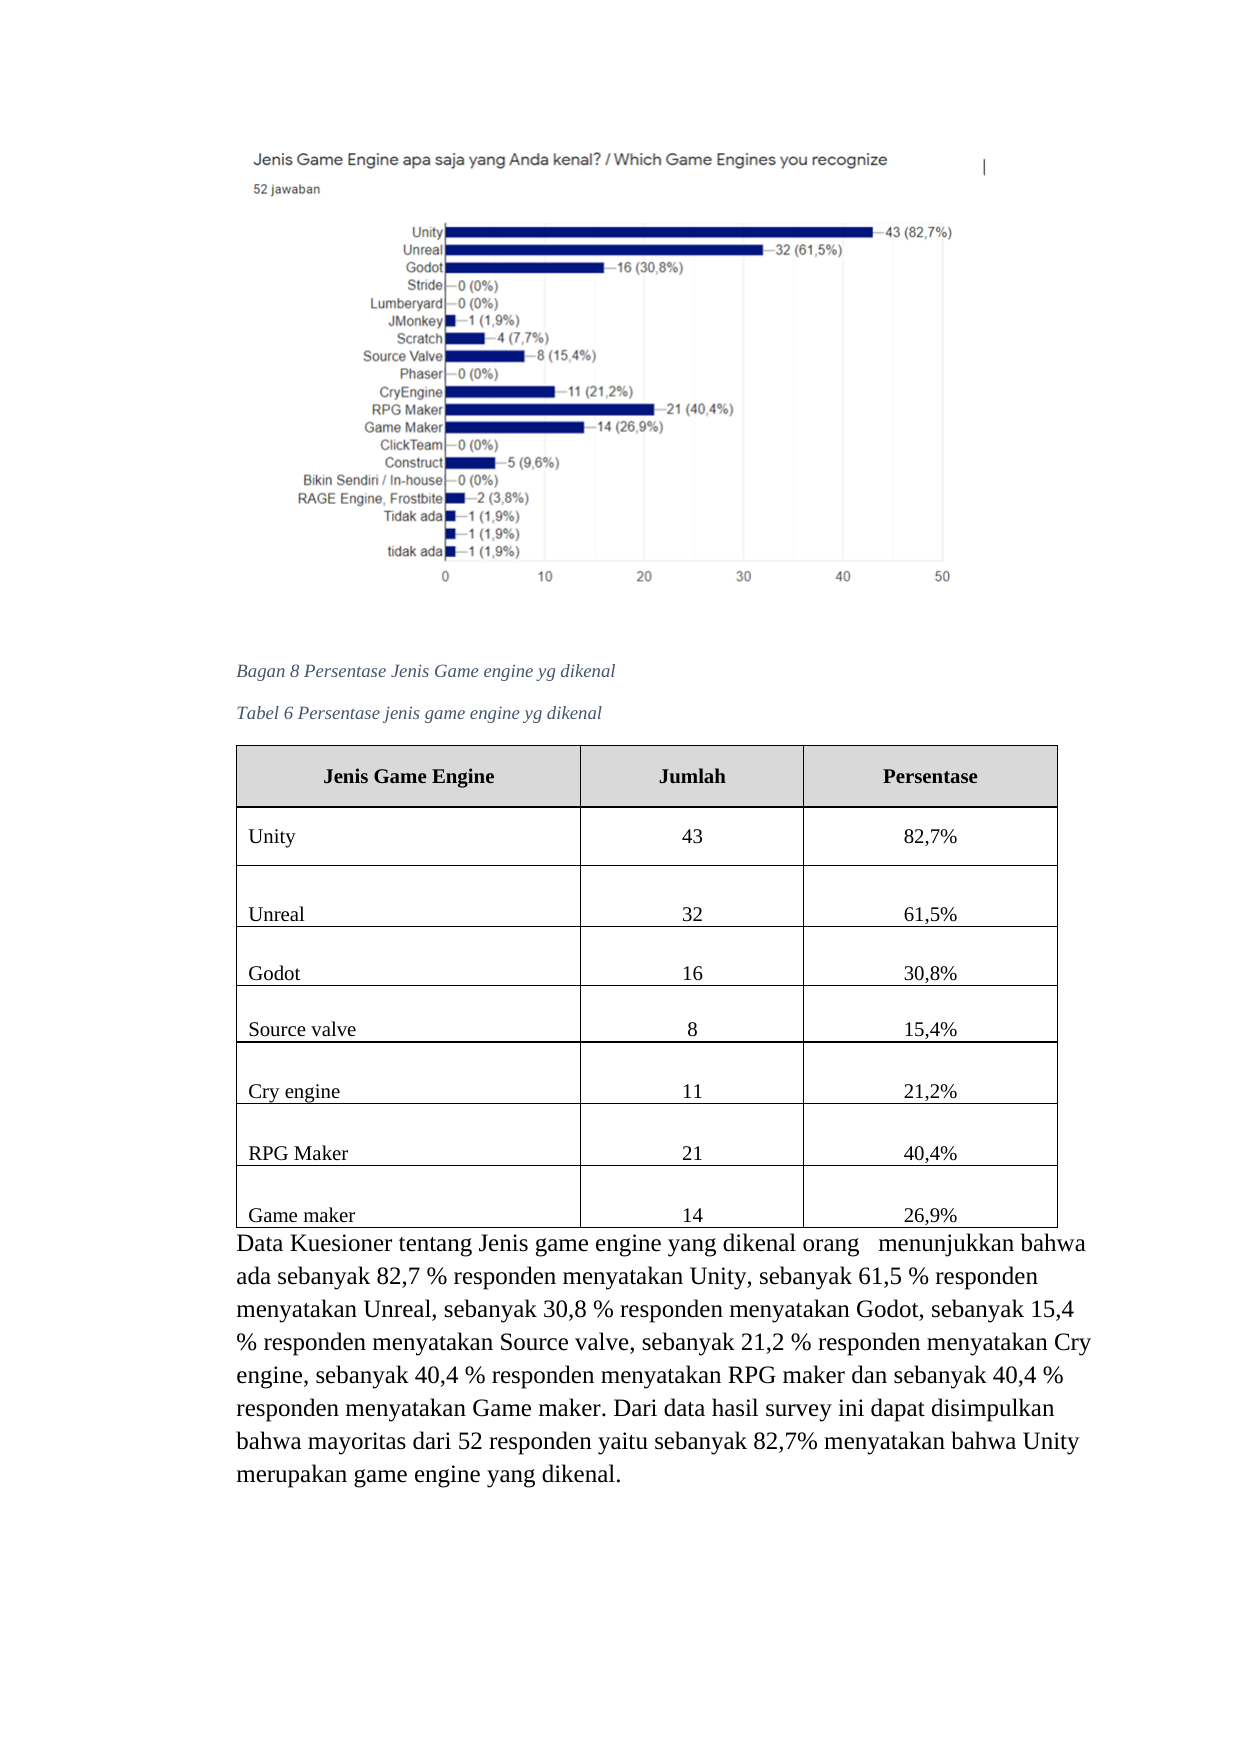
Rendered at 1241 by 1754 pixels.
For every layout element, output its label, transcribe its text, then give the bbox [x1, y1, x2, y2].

table_cell 30,8% [804, 927, 1057, 985]
table_cell Unity [237, 808, 580, 864]
table_cell RPG Maker [237, 1104, 580, 1165]
table_cell 15,4% [804, 986, 1057, 1041]
table_cell 16 [581, 927, 803, 985]
table_cell 11 [581, 1043, 803, 1103]
table_cell 26,9% [804, 1166, 1057, 1227]
table_cell 43 [581, 808, 803, 864]
table_cell Cry engine [237, 1043, 580, 1103]
table_cell 8 [581, 986, 803, 1041]
table_cell 82,7% [804, 808, 1057, 864]
table_cell Game maker [237, 1166, 580, 1227]
table_cell 14 [581, 1166, 803, 1227]
table_cell 21 [581, 1104, 803, 1165]
table_cell 61,5% [804, 866, 1057, 926]
text Data Kuesioner tentang Jenis game engine yang dikenal orang menunjukkan bahwa ada sebanyak 82,7 % responden menyatakan Unity, sebanyak 61,5 % responden menyatakan Unreal, sebanyak 30,8 % responden menyatakan Godot, sebanyak 15,4 % responden menyatakan Source valve, sebanyak 21,2 % responden menyatakan Cry engine, sebanyak 40,4 % responden menyatakan RPG maker dan sebanyak 40,4 % responden menyatakan Game maker. Dari data hasil survey ini dapat disimpulkan bahwa mayoritas dari 52 responden yaitu sebanyak 82,7% menyatakan bahwa Unity merupakan game engine yang dikenal. [236, 1228, 1092, 1488]
table_cell Godot [237, 927, 580, 985]
text Tabel 6 Persentase jenis game engine yg dikenal [236, 702, 1092, 724]
table_header Jenis Game Engine [237, 746, 580, 806]
table_cell 32 [581, 866, 803, 926]
table_cell 21,2% [804, 1043, 1057, 1103]
table_cell Source valve [237, 986, 580, 1041]
table_cell Unreal [237, 866, 580, 926]
text Bagan 8 Persentase Jenis Game engine yg dikenal [236, 660, 1092, 681]
table_header Jumlah [581, 746, 803, 806]
picture [236, 147, 986, 635]
table_header Persentase [804, 746, 1057, 806]
table_cell 40,4% [804, 1104, 1057, 1165]
